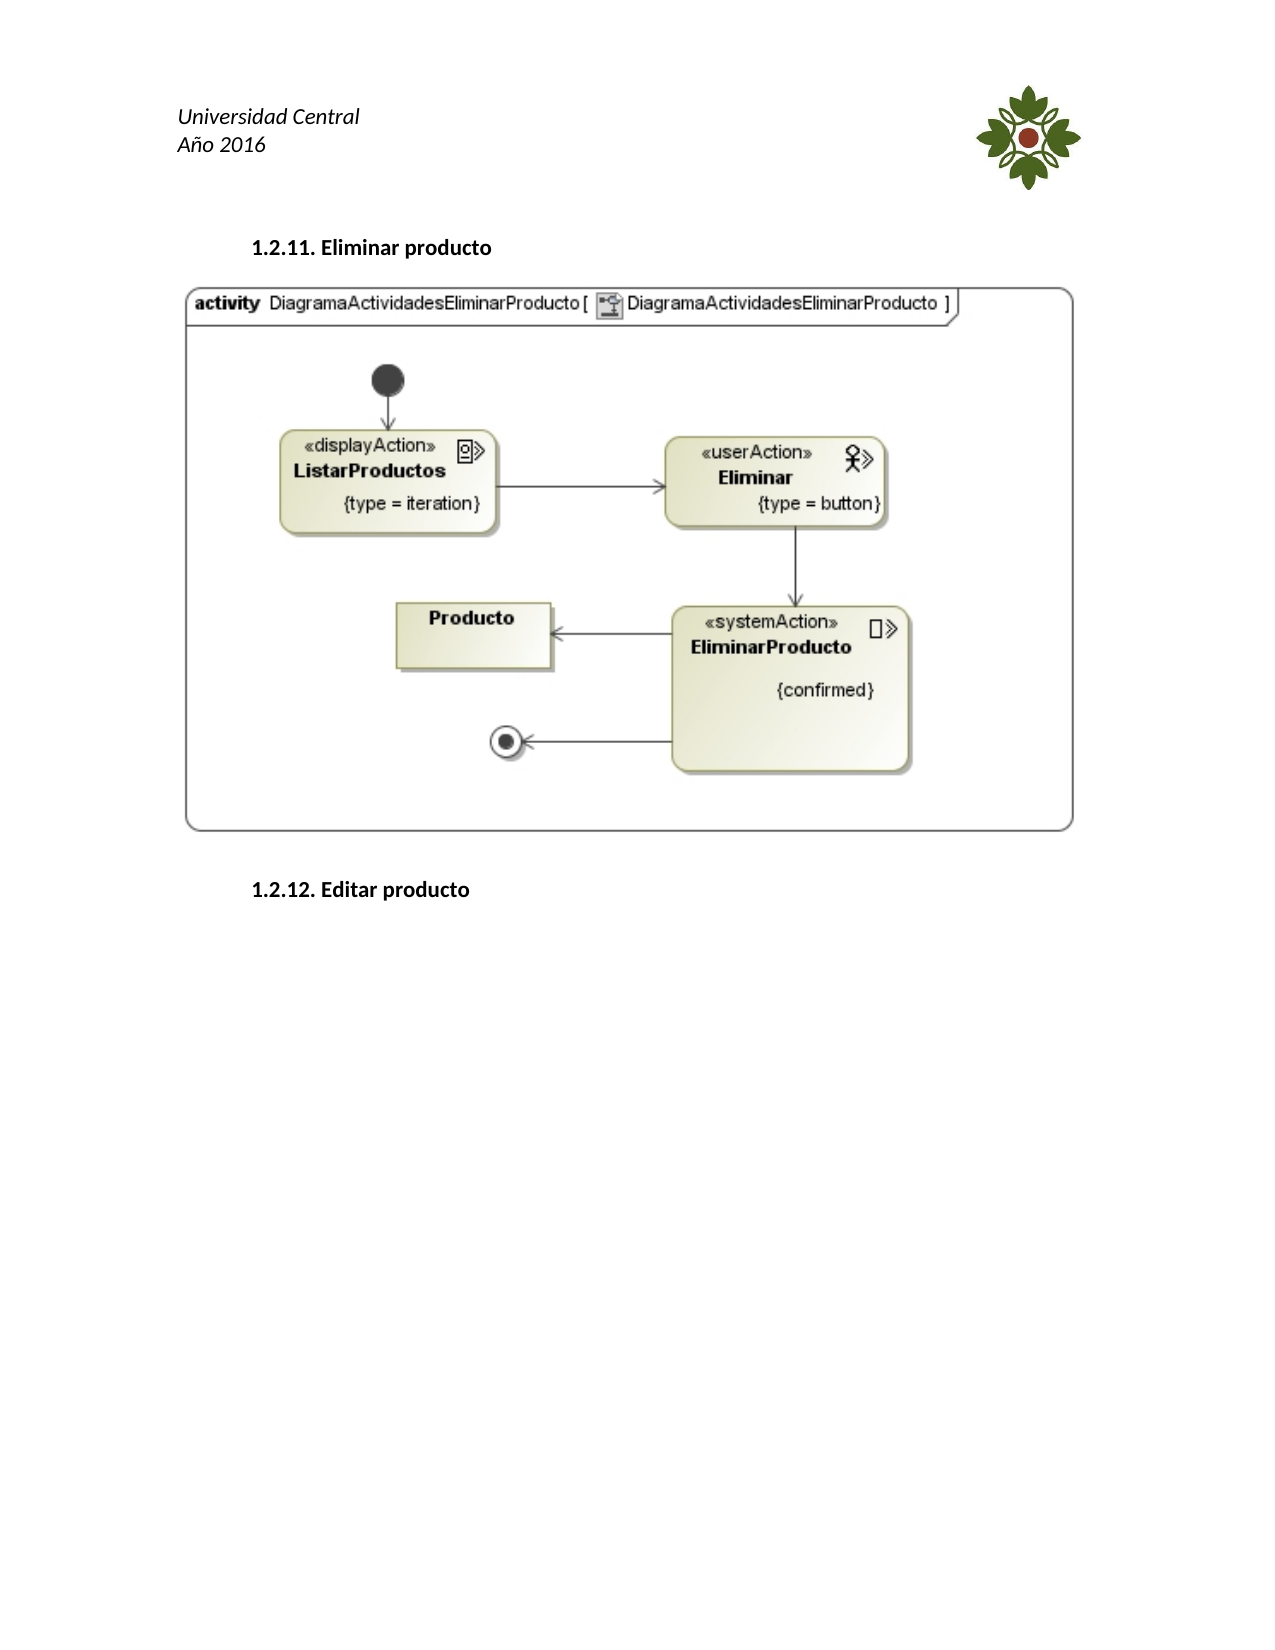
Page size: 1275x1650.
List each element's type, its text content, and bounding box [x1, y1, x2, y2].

text 1.2.12. Editar producto [177, 875, 1098, 903]
picture [177, 279, 1098, 856]
picture [974, 85, 1083, 190]
text 1.2.11. Eliminar producto [177, 233, 1098, 261]
